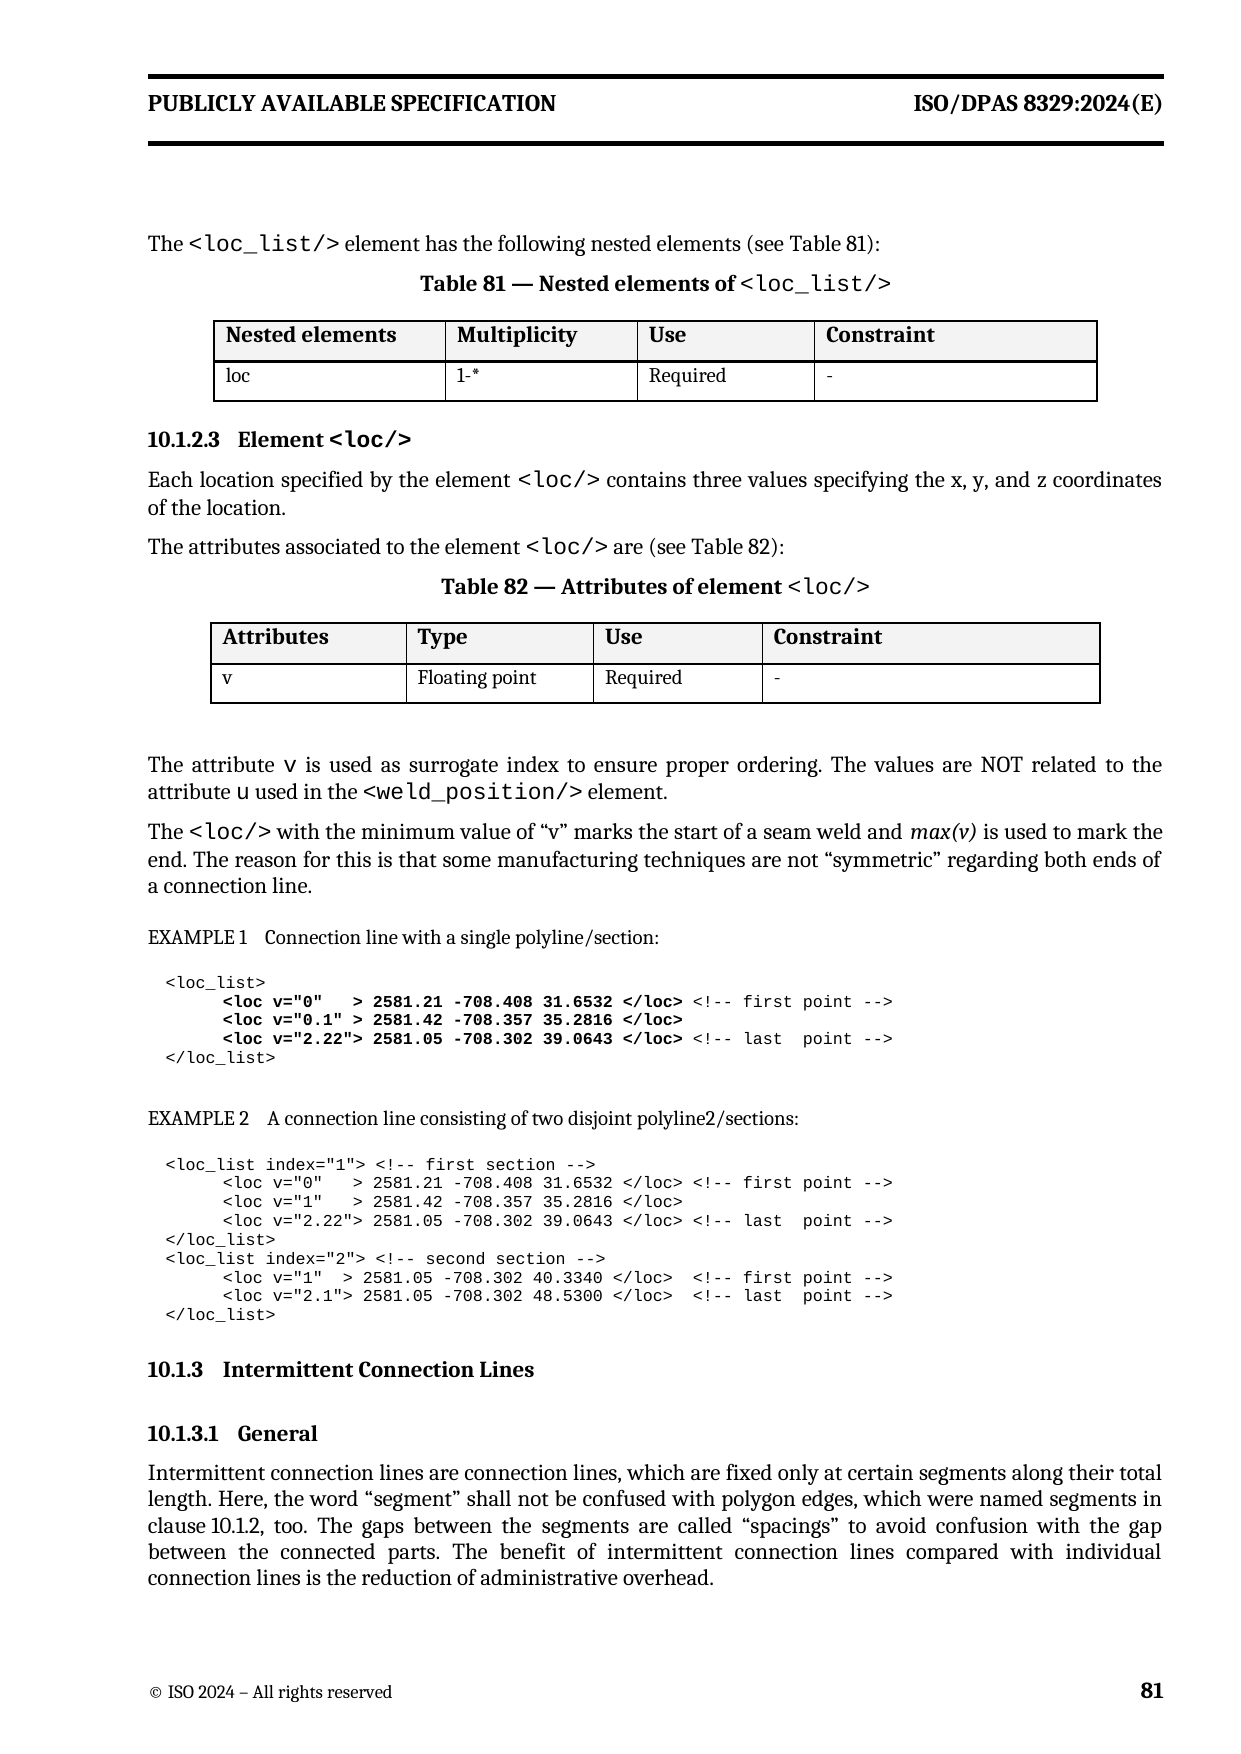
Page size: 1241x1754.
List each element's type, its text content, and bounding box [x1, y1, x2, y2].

text <loc_list> [165, 974, 1146, 993]
text <loc_list index="1"> <!-- first section --> [165, 1156, 1146, 1175]
subtitle General [148, 1421, 1163, 1447]
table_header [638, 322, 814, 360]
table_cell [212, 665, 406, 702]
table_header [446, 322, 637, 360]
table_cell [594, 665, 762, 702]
text </loc_list> [165, 1050, 1146, 1068]
text <loc v="0" > 2581.21 -708.408 31.6532 </loc> <!-- first point --> [165, 1175, 1146, 1194]
text The <loc/> with the minimum value of “v” marks the start of a seam weld and max(v) is used to mark the end. The reason for this is that some manufacturing techniques are not “symmetric” regarding both ends of a connection line. [148, 819, 1163, 899]
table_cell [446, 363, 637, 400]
text Intermittent connection lines are connection lines, which are fixed only at certain segments along their total length. Here, the word “segment” shall not be confused with polygon edges, which were named segments in clause 10.1.2, too. The gaps between the segments are called “spacings” to avoid confusion with the gap between the connected parts. The benefit of intermittent connection lines compared with individual connection lines is the reduction of administrative overhead. [148, 1460, 1163, 1591]
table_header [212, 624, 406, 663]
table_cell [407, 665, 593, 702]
text </loc_list> [165, 1307, 1146, 1326]
text EXAMPLE 2 A connection line consisting of two disjoint polyline2/sections: [148, 1106, 1163, 1131]
text The <loc_list/> element has the following nested elements (see Table 81): [148, 231, 1163, 259]
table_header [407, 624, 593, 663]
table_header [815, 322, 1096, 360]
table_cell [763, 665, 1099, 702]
subtitle Element <loc/> [148, 427, 1163, 454]
text </loc_list> [165, 1231, 1146, 1250]
text Table 81 — Nested elements of <loc_list/> [148, 271, 1163, 299]
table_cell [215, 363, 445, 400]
text <loc v="2.1"> 2581.05 -708.302 48.5300 </loc> <!-- last point --> [165, 1288, 1146, 1307]
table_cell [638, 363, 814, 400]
text <loc v="1" > 2581.42 -708.357 35.2816 </loc> [165, 1194, 1146, 1213]
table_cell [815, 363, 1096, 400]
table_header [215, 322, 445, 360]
text Each location specified by the element <loc/> contains three values specifying the x, y, and z coordinates of the location. [148, 467, 1163, 521]
subtitle Intermittent Connection Lines [148, 1357, 1163, 1383]
text The attribute v is used as surrogate index to ensure proper ordering. The values are NOT related to the attribute u used in the <weld_position/> element. [148, 752, 1163, 807]
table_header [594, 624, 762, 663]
text Table 82 — Attributes of element <loc/> [148, 573, 1163, 601]
text The attributes associated to the element <loc/> are (see Table 82): [148, 533, 1163, 561]
text <loc v="2.22"> 2581.05 -708.302 39.0643 </loc> <!-- last point --> [165, 1031, 1146, 1050]
text <loc v="0.1" > 2581.42 -708.357 35.2816 </loc> [165, 1012, 1146, 1031]
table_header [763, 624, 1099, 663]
text <loc v="1" > 2581.05 -708.302 40.3340 </loc> <!-- first point --> [165, 1269, 1146, 1288]
text <loc v="2.22"> 2581.05 -708.302 39.0643 </loc> <!-- last point --> [165, 1213, 1146, 1231]
text EXAMPLE 1 Connection line with a single polyline/section: [148, 924, 1163, 949]
text <loc v="0" > 2581.21 -708.408 31.6532 </loc> <!-- first point --> [165, 993, 1146, 1012]
text <loc_list index="2"> <!-- second section --> [165, 1250, 1146, 1269]
